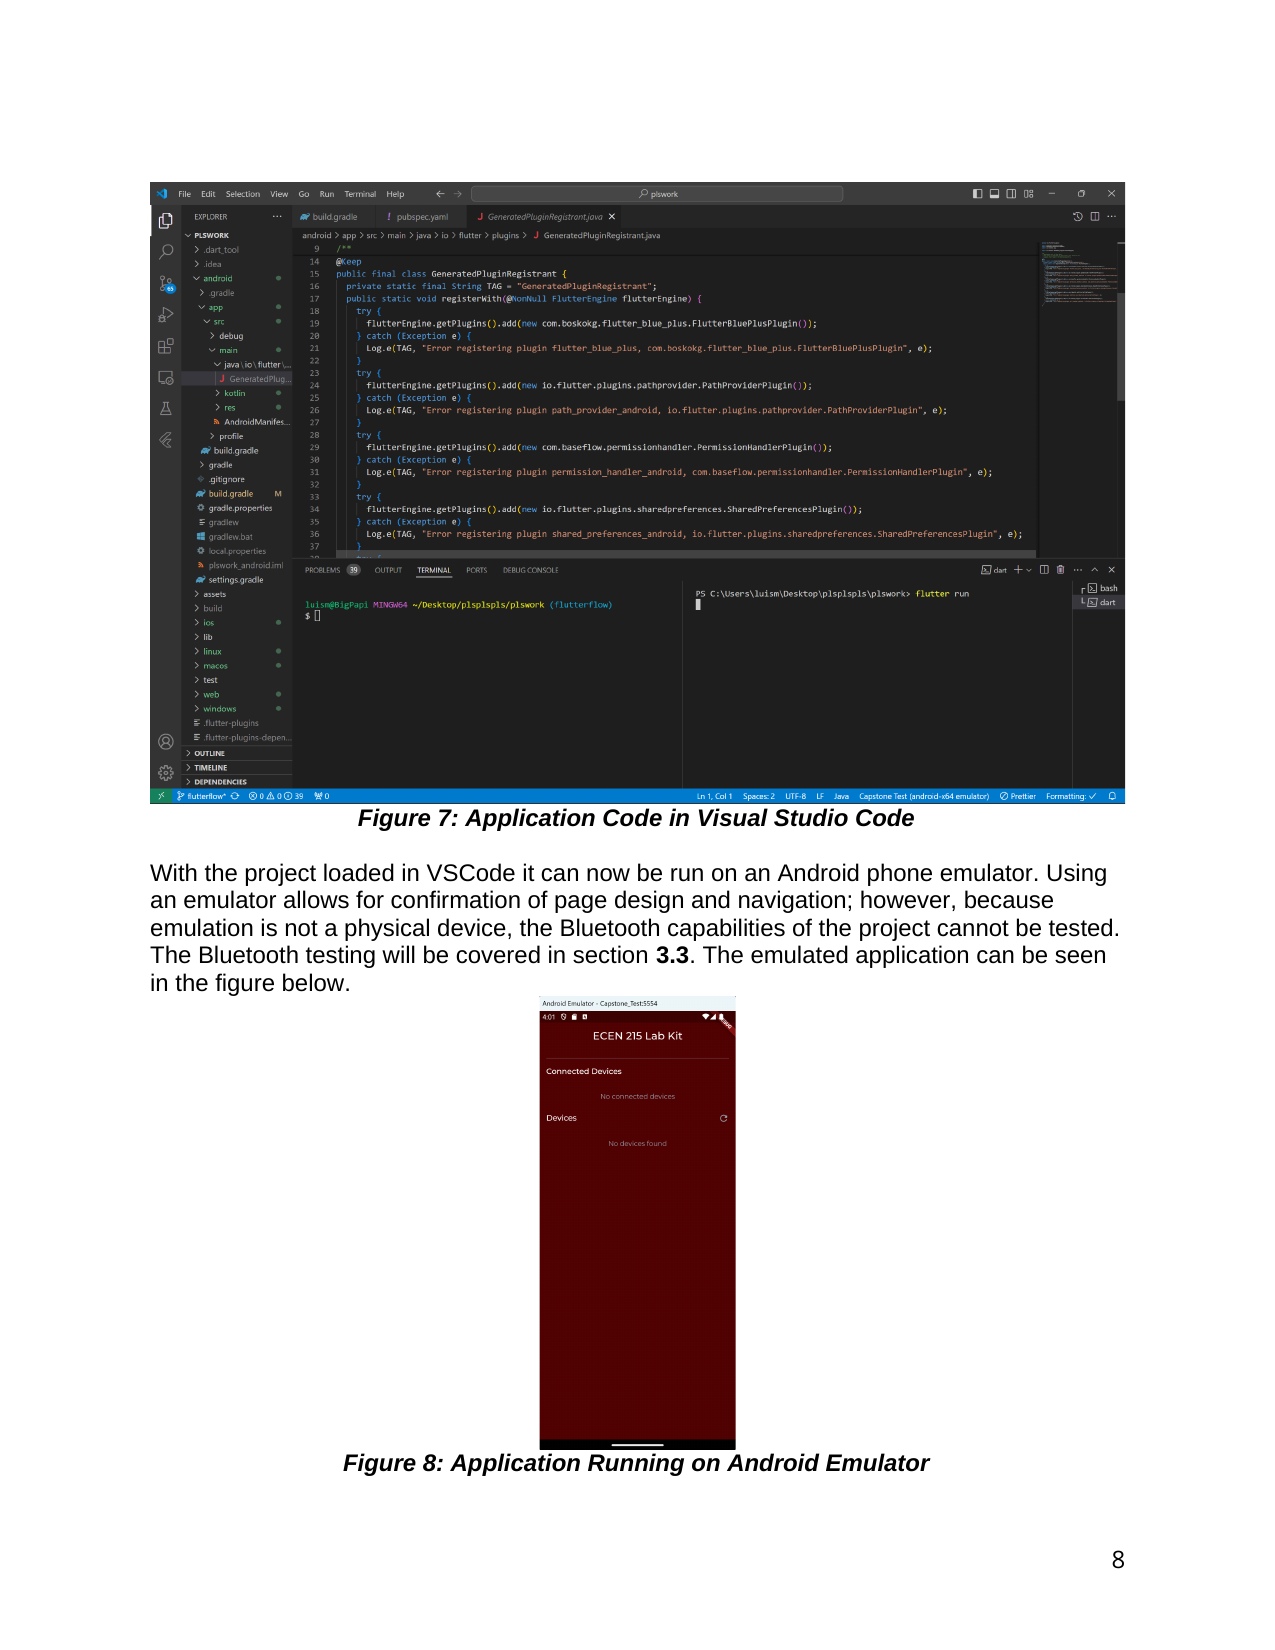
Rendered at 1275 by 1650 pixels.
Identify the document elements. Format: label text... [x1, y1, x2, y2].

picture [539, 996, 736, 1450]
text With the project loaded in VSCode it can now be run on an Android phone emulator. Using an emulator allows for confirmation of page design and navigation; however, because emulation is not a physical device, the Bluetooth capabilities of the project cannot be tested. The Bluetooth testing will be covered in section 3.3. The emulated application can be seen in the figure below. [150, 859, 1125, 997]
text Figure 7: Application Code in Visual Studio Code [150, 804, 1125, 831]
picture [150, 182, 1125, 804]
text Figure 8: Application Running on Android Emulator [150, 1449, 1125, 1477]
